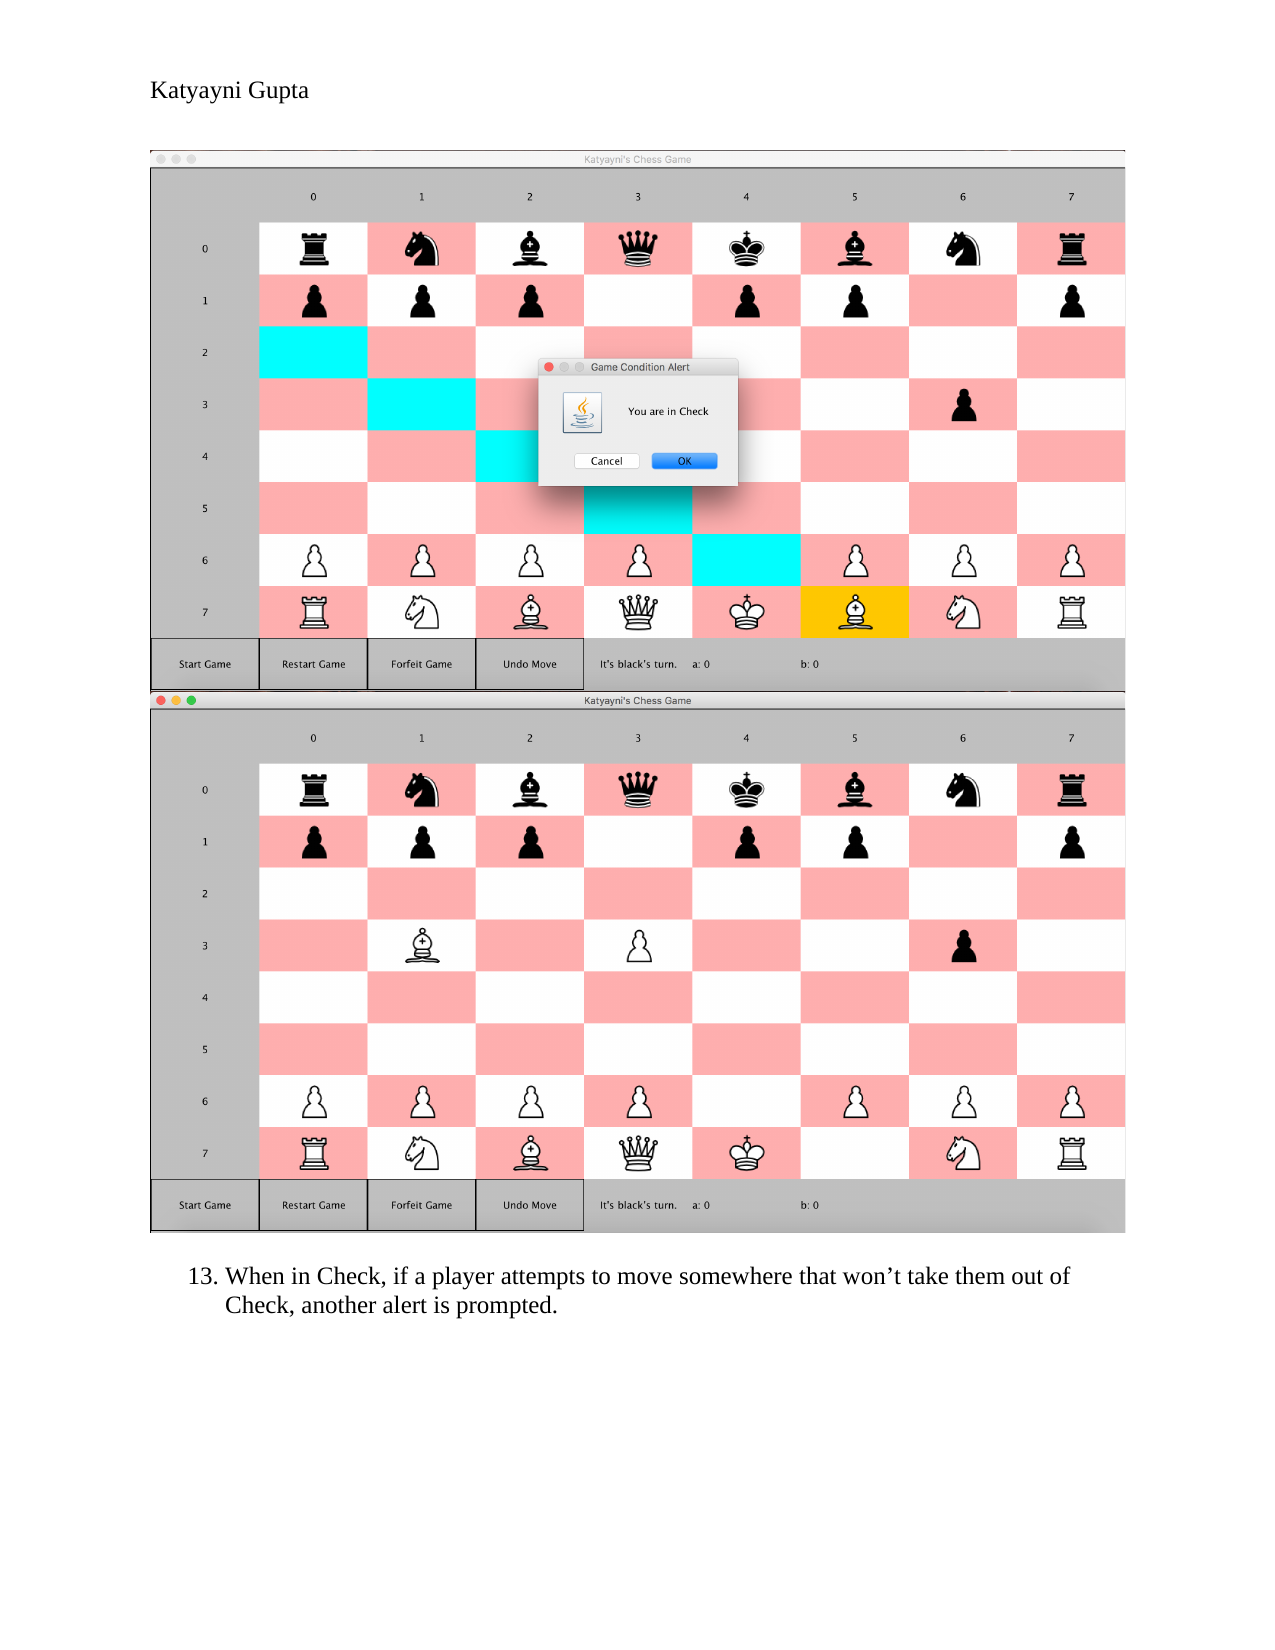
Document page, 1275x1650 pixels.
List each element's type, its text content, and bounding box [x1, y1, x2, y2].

list When in Check, if a player attempts to move somewhere that won’t take them out of Check, another alert is prompted. [187, 1261, 1125, 1319]
picture [150, 150, 1125, 1233]
